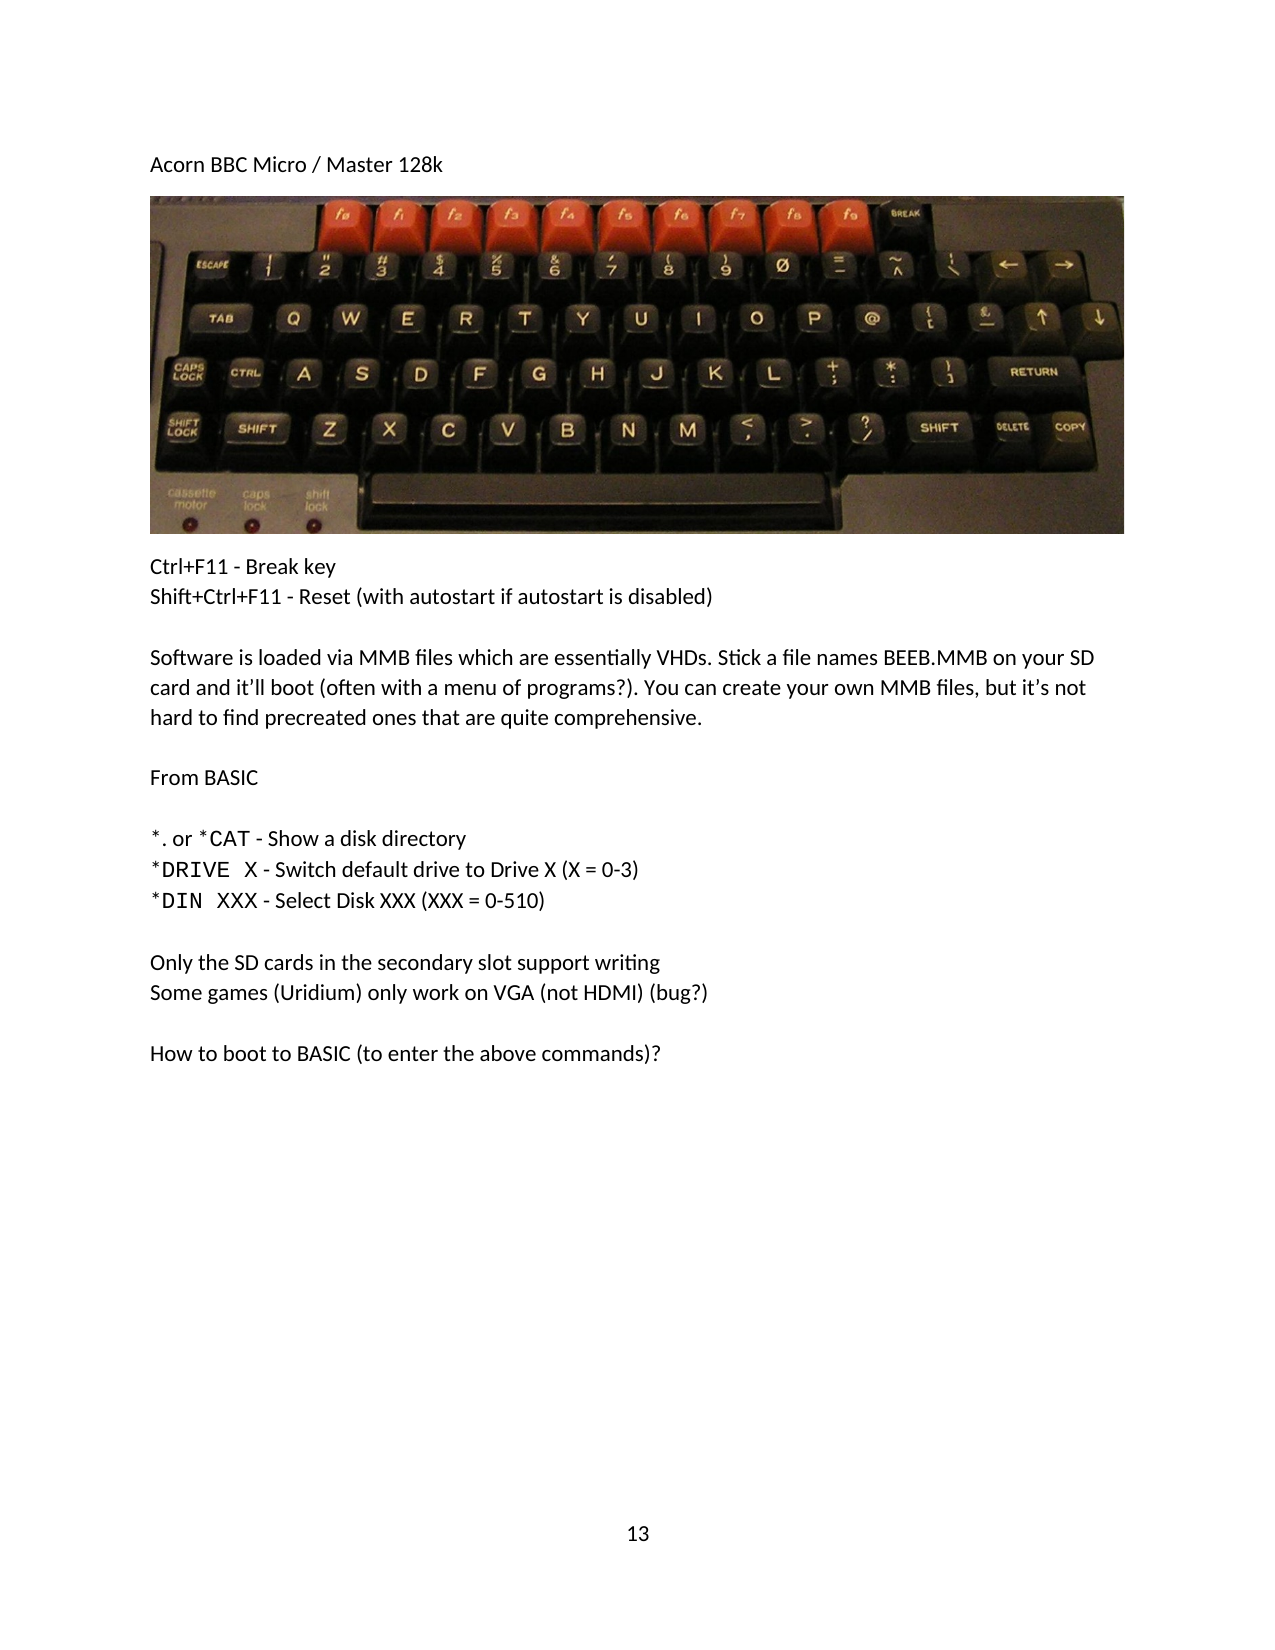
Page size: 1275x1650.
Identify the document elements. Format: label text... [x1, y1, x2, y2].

picture [150, 196, 1125, 534]
text Ctrl+F11 - Break key Shift+Ctrl+F11 - Reset (with autostart if autostart is disabled) Software is loaded via MMB files which are essentially VHDs. Stick a file names BEEB.MMB on your SD card and it’ll boot (often with a menu of programs?). You can create your own MMB files, but it’s not hard to find precreated ones that are quite comprehensive. From BASIC *. or *CAT - Show a disk directory *DRIVE X - Switch default drive to Drive X (X = 0-3) *DIN XXX - Select Disk XXX (XXX = 0-510) Only the SD cards in the secondary slot support writing Some games (Uridium) only work on VGA (not HDMI) (bug?) How to boot to BASIC (to enter the above commands)? [150, 552, 1125, 1067]
text Acorn BBC Micro / Master 128k [150, 150, 1125, 178]
